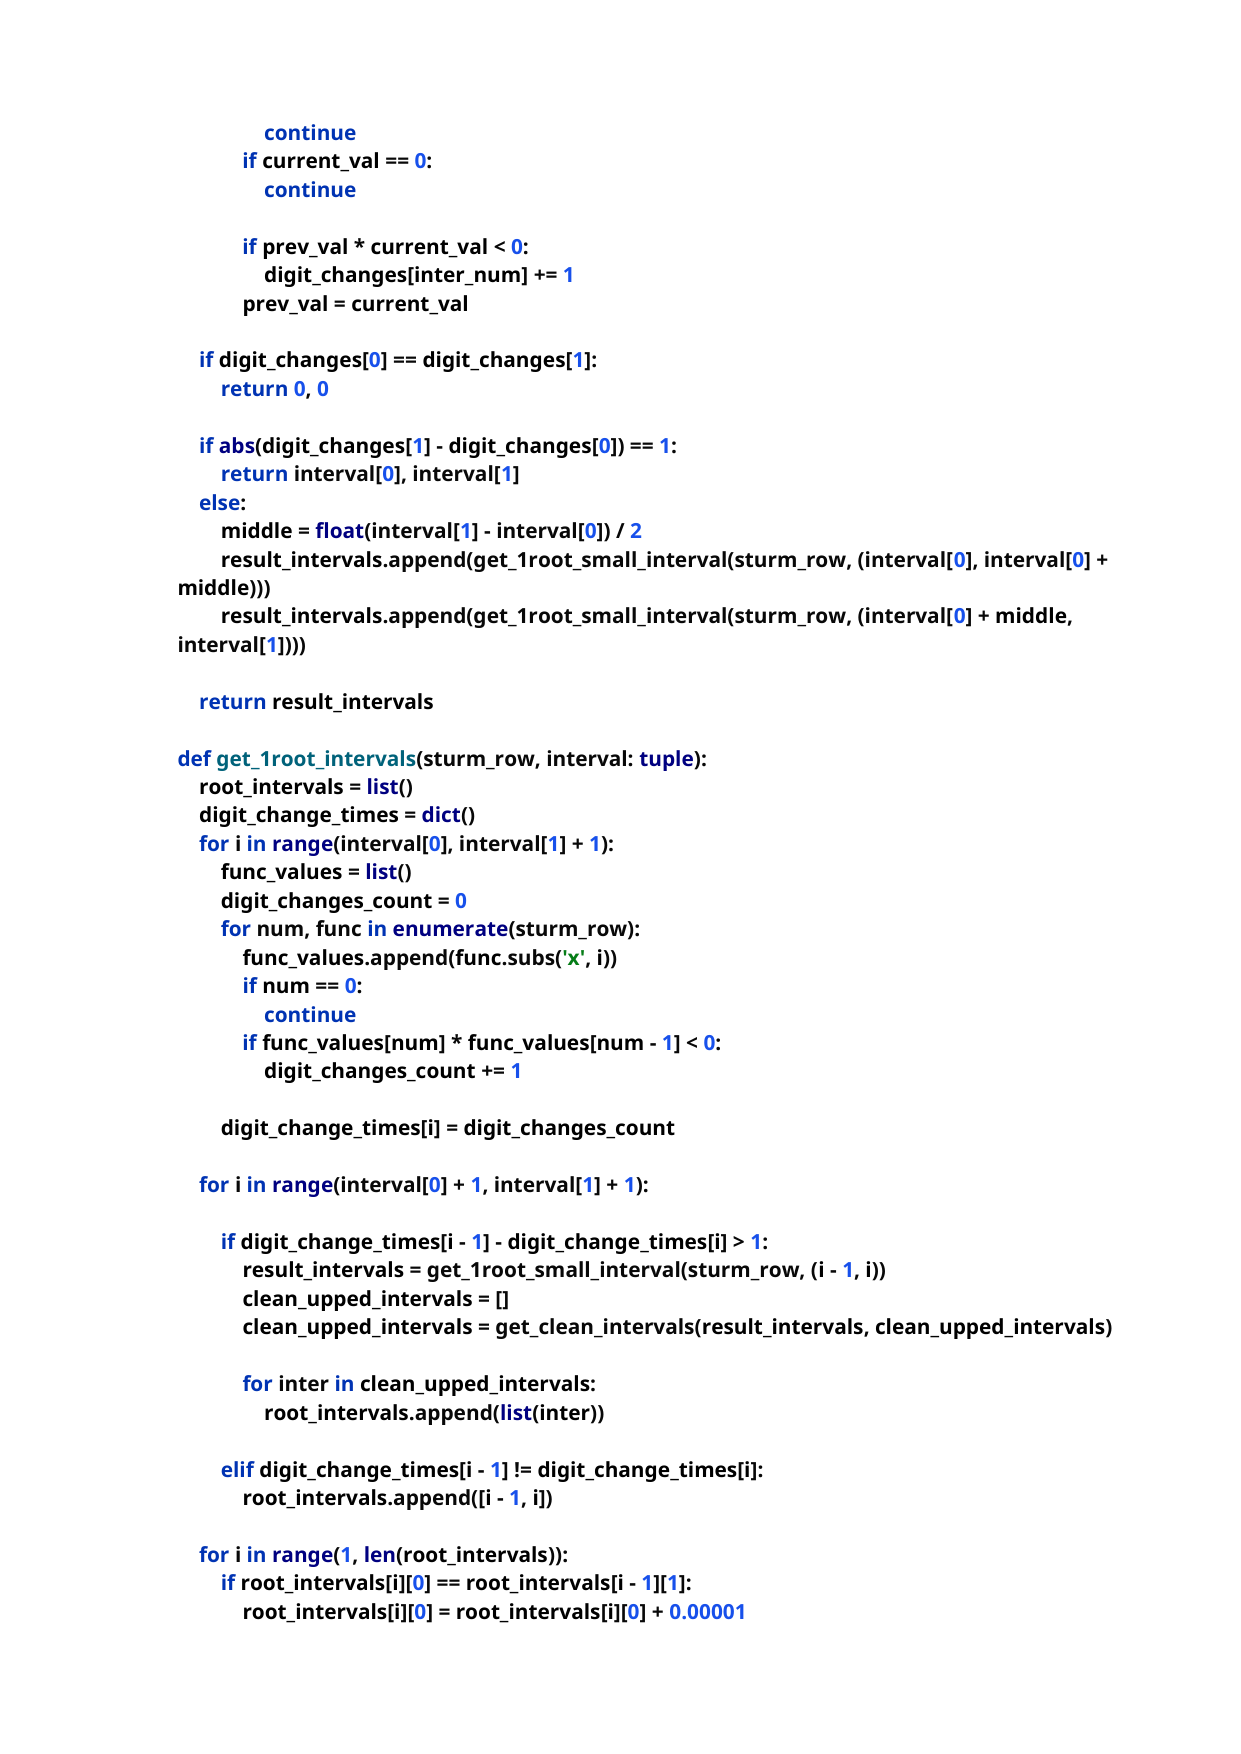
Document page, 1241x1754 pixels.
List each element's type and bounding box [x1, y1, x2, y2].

text [177, 118, 1152, 1625]
